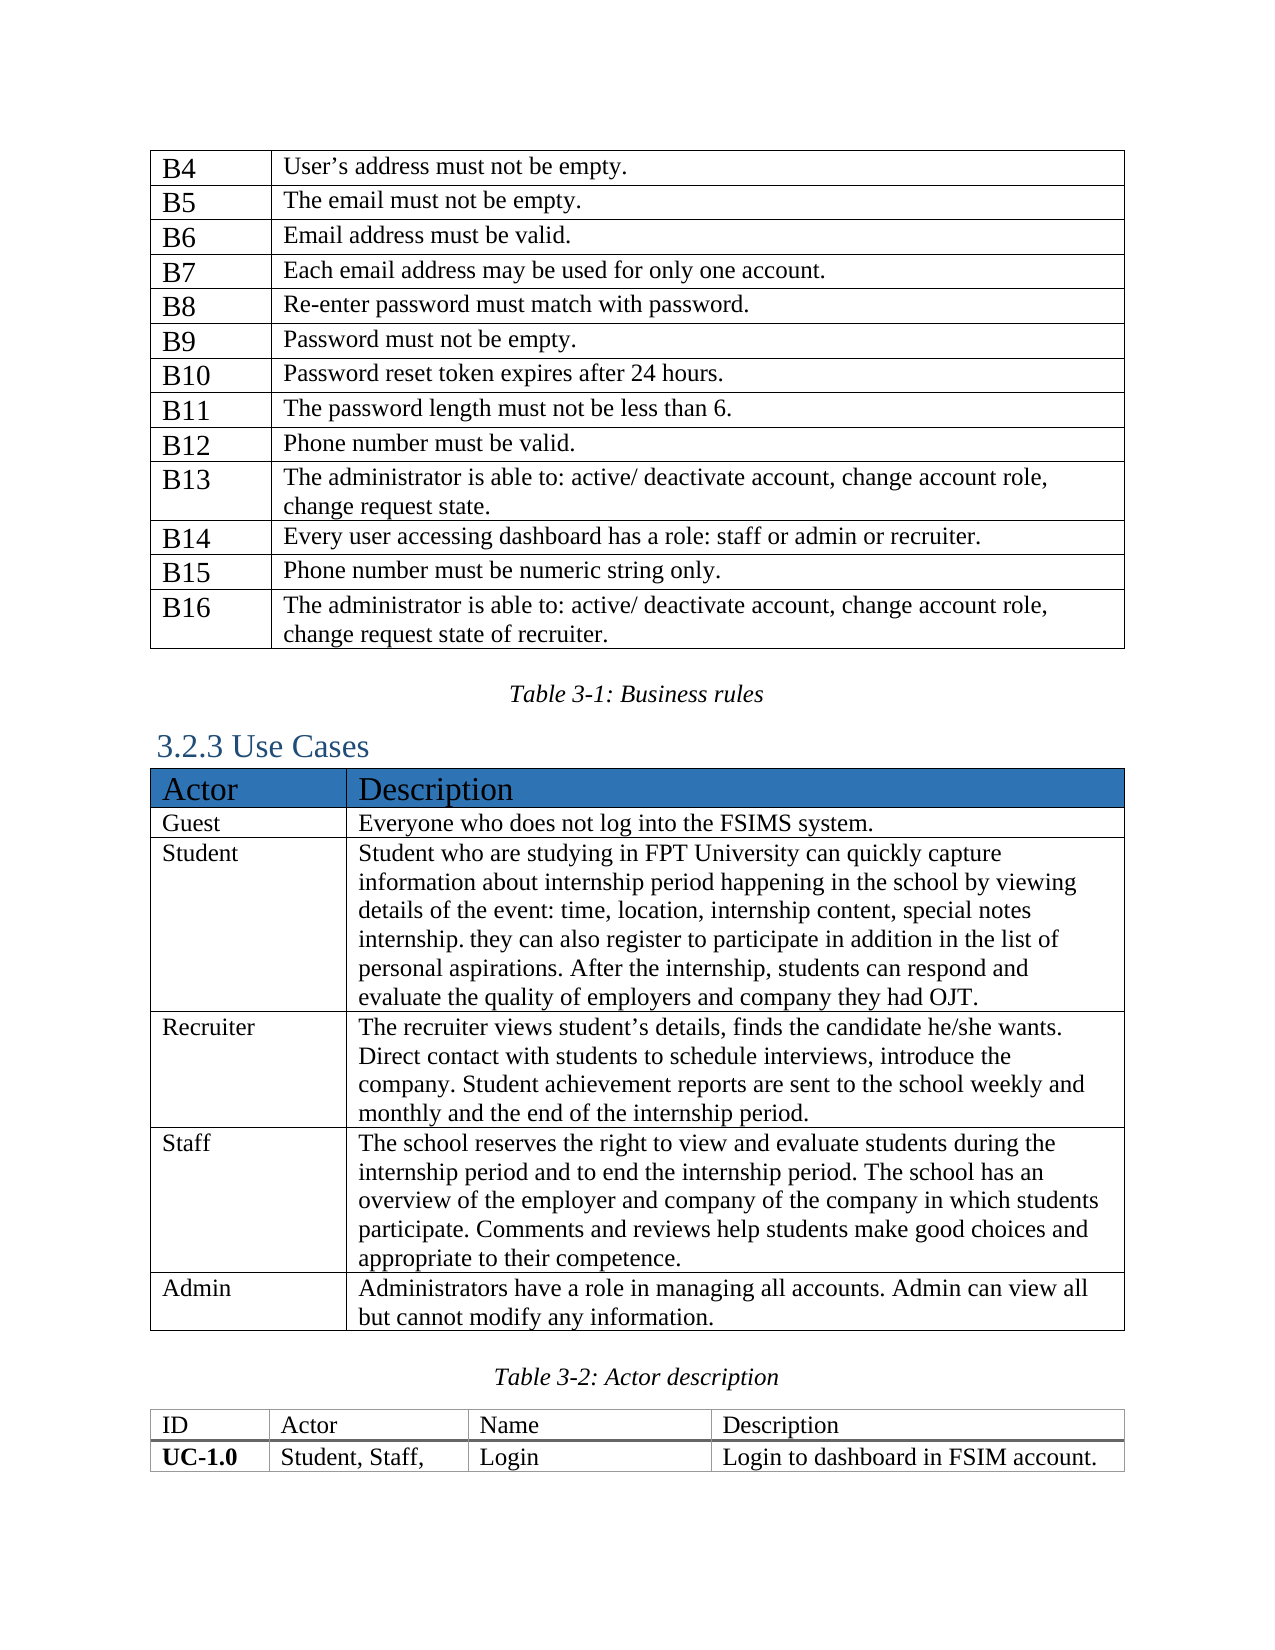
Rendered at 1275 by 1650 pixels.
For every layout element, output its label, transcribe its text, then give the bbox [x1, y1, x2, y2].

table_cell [270, 1442, 468, 1471]
table_cell Admin [151, 1273, 346, 1330]
table_header Actor [151, 769, 346, 807]
table_cell Email address must be valid. [272, 220, 1124, 254]
table_cell Staff [151, 1128, 346, 1272]
table_cell Password reset token expires after 24 hours. [272, 359, 1124, 392]
table_cell Recruiter [151, 1012, 346, 1127]
table_cell Guest [151, 808, 346, 837]
subtitle 3.2.3 Use Cases [150, 727, 1125, 765]
table_cell Student [151, 838, 346, 1011]
table_cell The administrator is able to: active/ deactivate account, change account role, change request state. [272, 462, 1124, 520]
table_cell B10 [151, 359, 271, 392]
table_cell User’s address must not be empty. [272, 151, 1124, 184]
table_cell B8 [151, 289, 271, 323]
table_header ID [151, 1410, 269, 1439]
table_cell Re-enter password must match with password. [272, 289, 1124, 323]
table_cell The email must not be empty. [272, 186, 1124, 219]
table_cell B16 [151, 590, 271, 647]
table_cell The password length must not be less than 6. [272, 393, 1124, 427]
table_cell Student who are studying in FPT University can quickly capture information about internship period happening in the school by viewing details of the event: time, location, internship content, special notes internship. they can also register to participate in addition in the list of personal aspirations. After the internship, students can respond and evaluate the quality of employers and company they had OJT. [347, 838, 1124, 1011]
table_header Description [712, 1410, 1124, 1439]
text Table 3-2: Actor description [150, 1331, 1125, 1390]
table_cell Phone number must be valid. [272, 428, 1124, 461]
table_cell B15 [151, 555, 271, 589]
table_cell The recruiter views student’s details, finds the candidate he/she wants. Direct contact with students to schedule interviews, introduce the company. Student achievement reports are sent to the school weekly and monthly and the end of the internship period. [347, 1012, 1124, 1127]
table_cell B5 [151, 186, 271, 219]
table_cell B11 [151, 393, 271, 427]
table_cell UC-1.0 [151, 1442, 269, 1471]
table_header Description [347, 769, 1124, 807]
table_cell Every user accessing dashboard has a role: staff or admin or recruiter. [272, 521, 1124, 554]
table_cell Everyone who does not log into the FSIMS system. [347, 808, 1124, 837]
table_header Actor [270, 1410, 468, 1439]
table_cell B4 [151, 151, 271, 184]
table_cell B6 [151, 220, 271, 254]
table_cell The administrator is able to: active/ deactivate account, change account role, change request state of recruiter. [272, 590, 1124, 647]
table_cell Each email address may be used for only one account. [272, 255, 1124, 288]
table_cell Administrators have a role in managing all accounts. Admin can view all but cannot modify any information. [347, 1273, 1124, 1330]
table_cell B12 [151, 428, 271, 461]
table_cell The school reserves the right to view and evaluate students during the internship period and to end the internship period. The school has an overview of the employer and company of the company in which students participate. Comments and reviews help students make good choices and appropriate to their competence. [347, 1128, 1124, 1272]
table_cell B9 [151, 324, 271, 357]
table_cell Phone number must be numeric string only. [272, 555, 1124, 589]
table_cell Login [469, 1442, 711, 1471]
table_cell B7 [151, 255, 271, 288]
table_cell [712, 1442, 1124, 1471]
table_cell B14 [151, 521, 271, 554]
table_cell B13 [151, 462, 271, 520]
table_cell Password must not be empty. [272, 324, 1124, 357]
table_header Name [469, 1410, 711, 1439]
text Table 3-1: Business rules [150, 649, 1125, 708]
